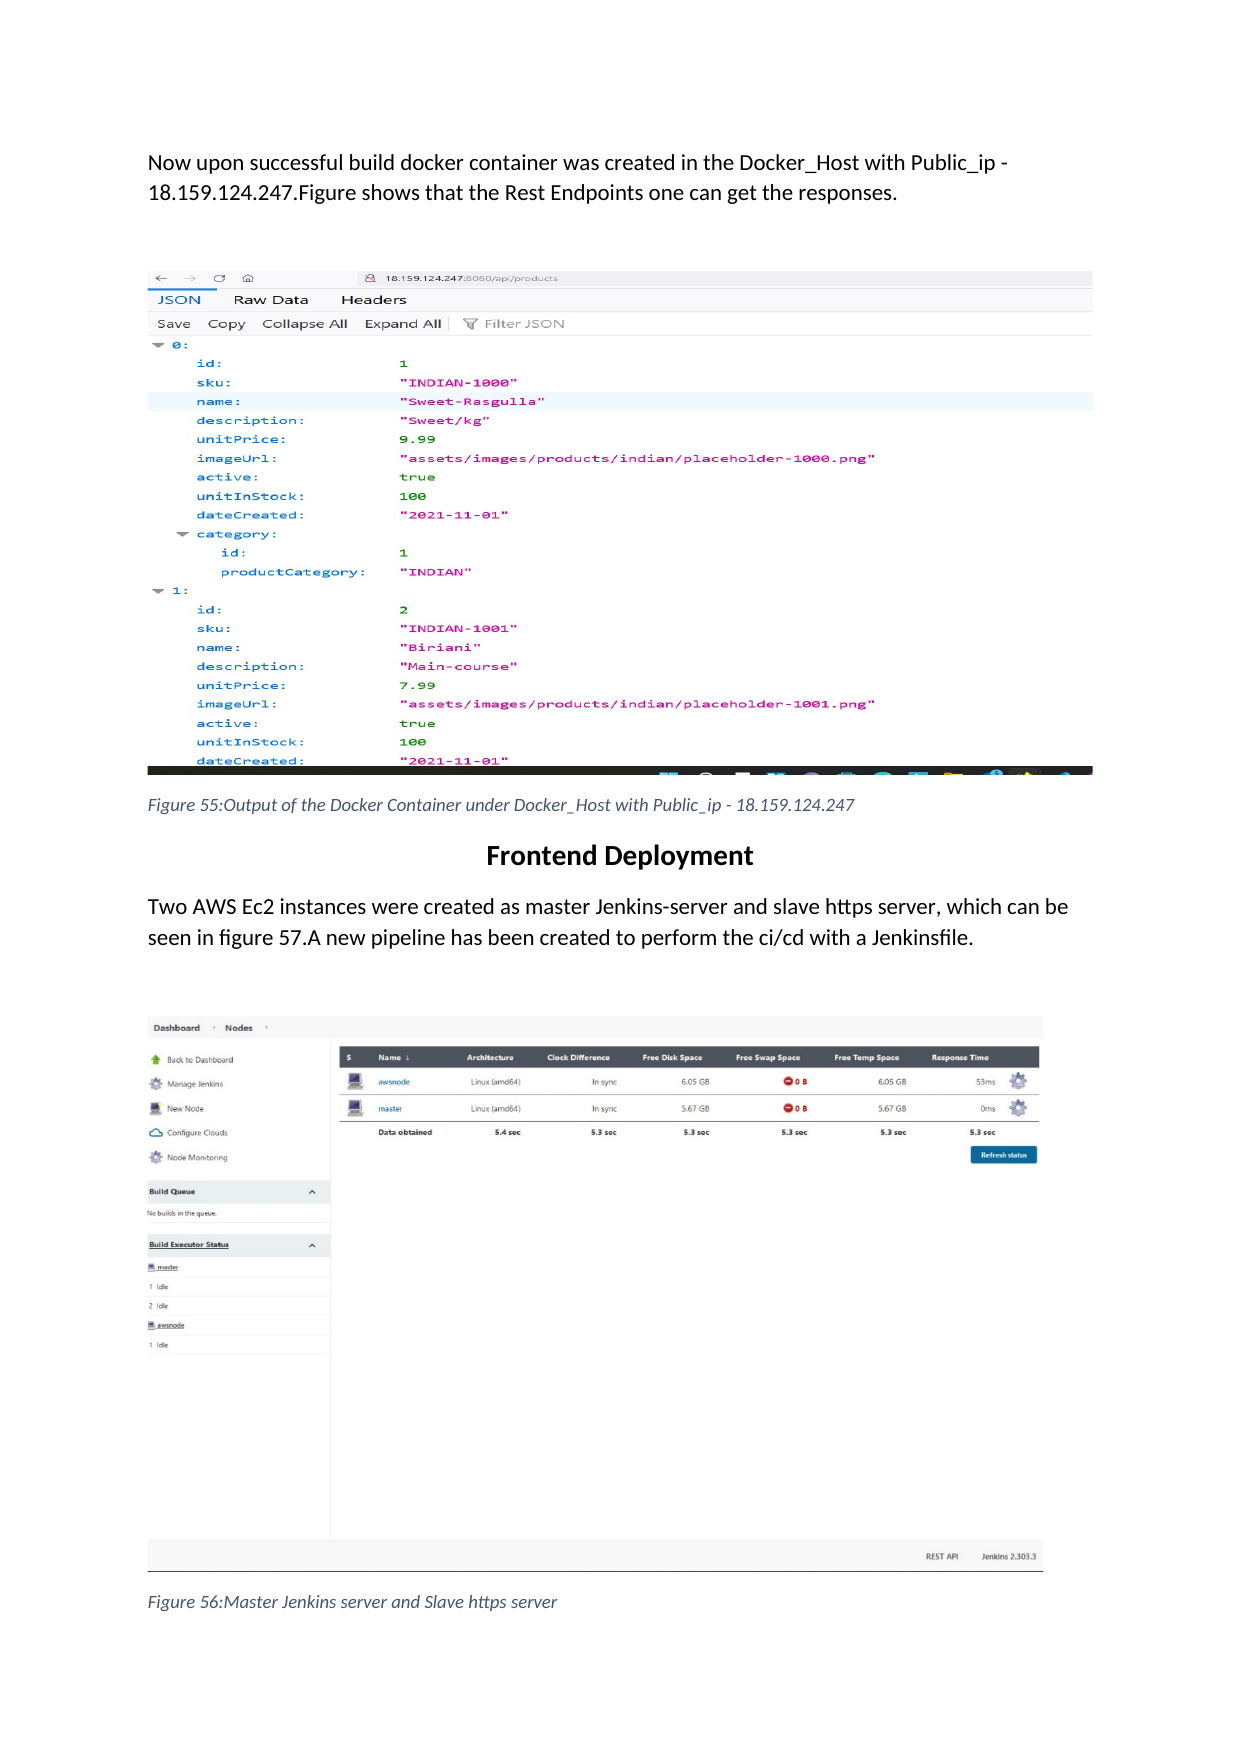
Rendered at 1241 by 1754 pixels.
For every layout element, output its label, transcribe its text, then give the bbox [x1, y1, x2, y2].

text Now upon successful build docker container was created in the Docker_Host with Public_ip - 18.159.124.247.Figure shows that the Rest Endpoints one can get the responses. [148, 148, 1093, 206]
picture [147, 1016, 1044, 1572]
text Two AWS Ec2 instances were created as master Jenkins-server and slave https server, which can be seen in figure 57.A new pipeline has been created to perform the ci/cd with a Jenkinsfile. [148, 892, 1093, 951]
picture [147, 271, 1093, 775]
text Frontend Deployment [148, 837, 1093, 873]
